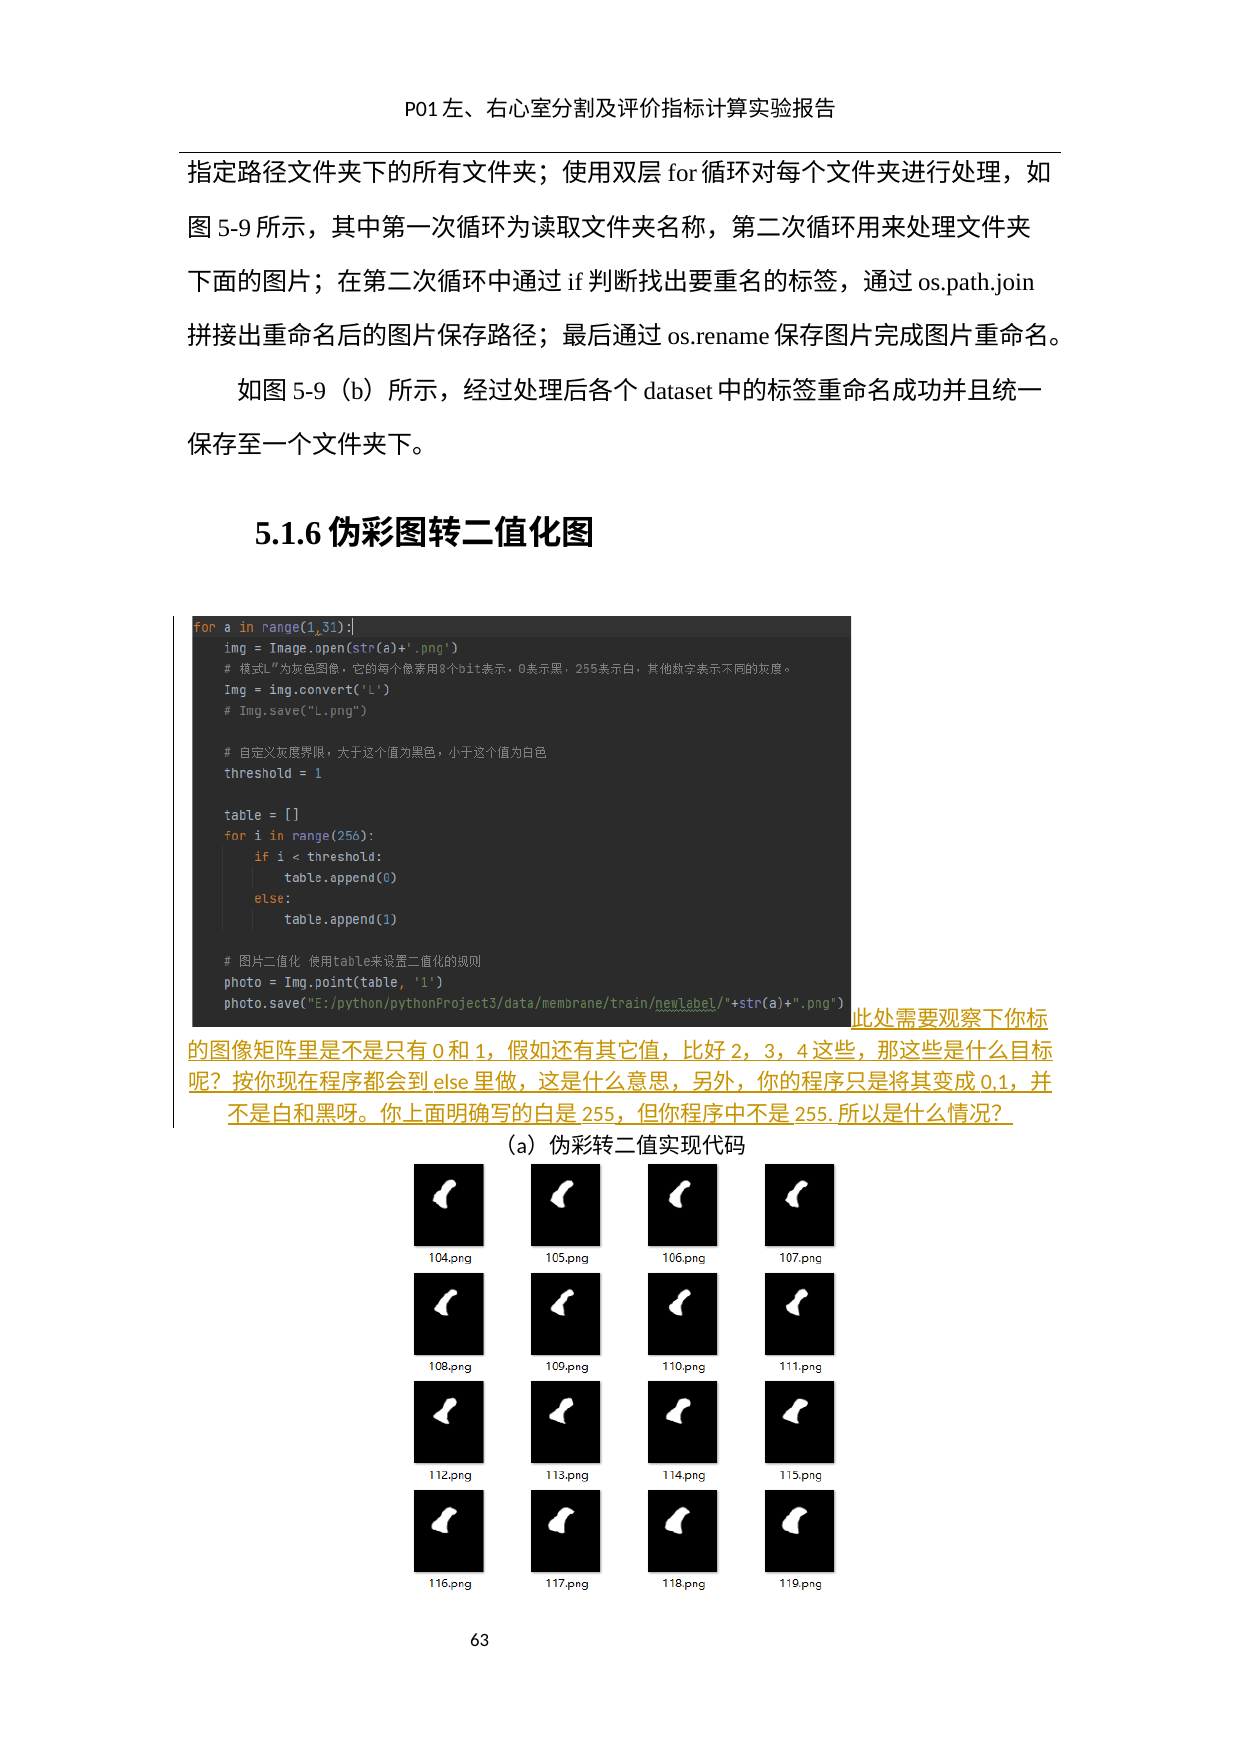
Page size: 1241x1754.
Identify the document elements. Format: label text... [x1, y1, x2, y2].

picture [192, 616, 852, 1027]
subtitle 5.1.6伪彩图转二值化图 [187, 506, 1053, 554]
picture [399, 1159, 842, 1596]
text 如图5-9（b）所示，经过处理后各个dataset中的标签重命名成功并且统一保存至一个文件夹下。 [187, 370, 1053, 461]
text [187, 153, 1053, 352]
text （a）伪彩转二值实现代码 [187, 1128, 1053, 1159]
